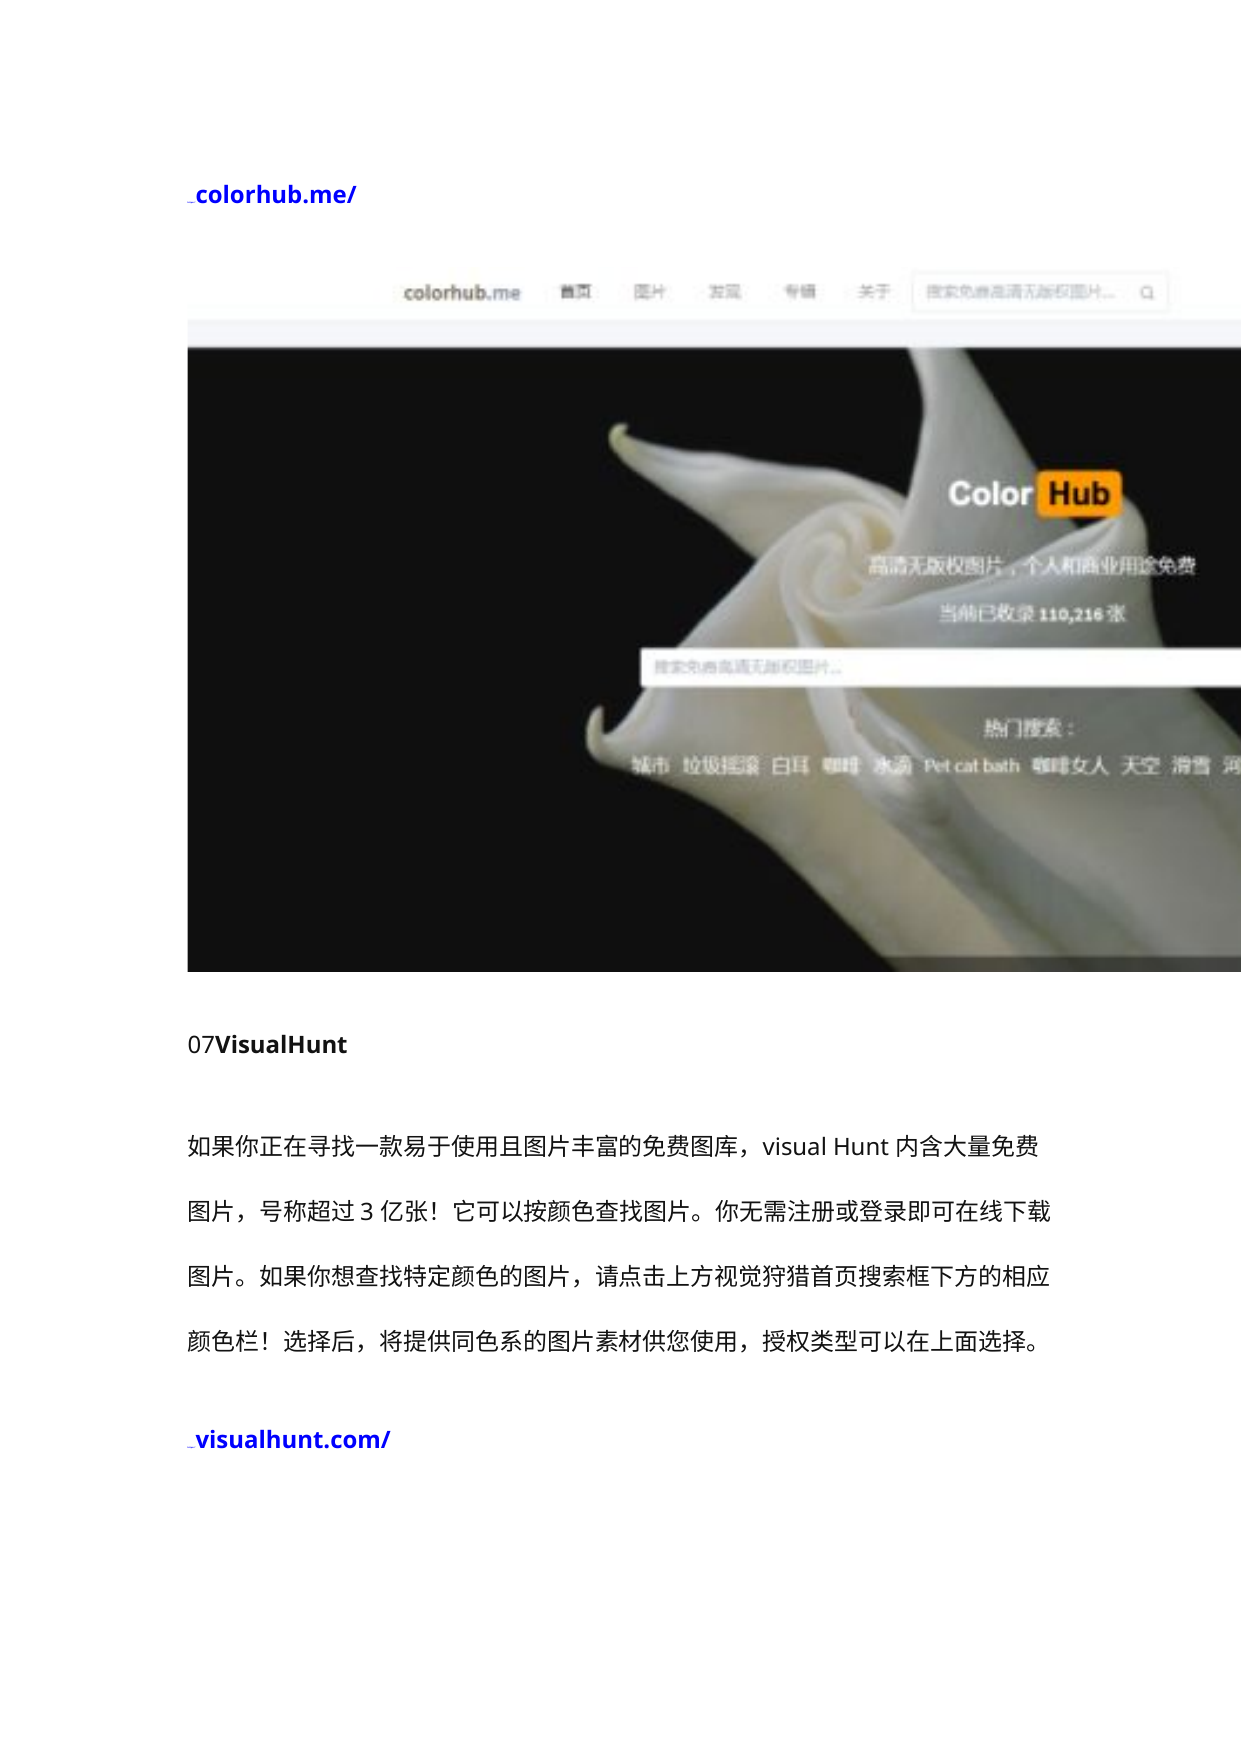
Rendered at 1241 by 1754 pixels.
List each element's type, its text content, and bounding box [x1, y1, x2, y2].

text 如果你正在寻找一款易于使用且图片丰富的免费图库，visual Hunt 内含大量免费图片，号称超过3 亿张！它可以按颜色查找图片。你无需注册或登录即可在线下载图片。如果你想查找特定颜色的图片，请点击上方视觉狩猎首页搜索框下方的相应颜色栏！选择后，将提供同色系的图片素材供您使用，授权类型可以在上面选择。 [187, 1112, 1053, 1372]
text 07VisualHunt [187, 1012, 1053, 1077]
text https://colorhub.me/ [187, 162, 1053, 227]
picture [187, 267, 1241, 972]
text https://visualhunt.com/ [187, 1407, 1053, 1472]
